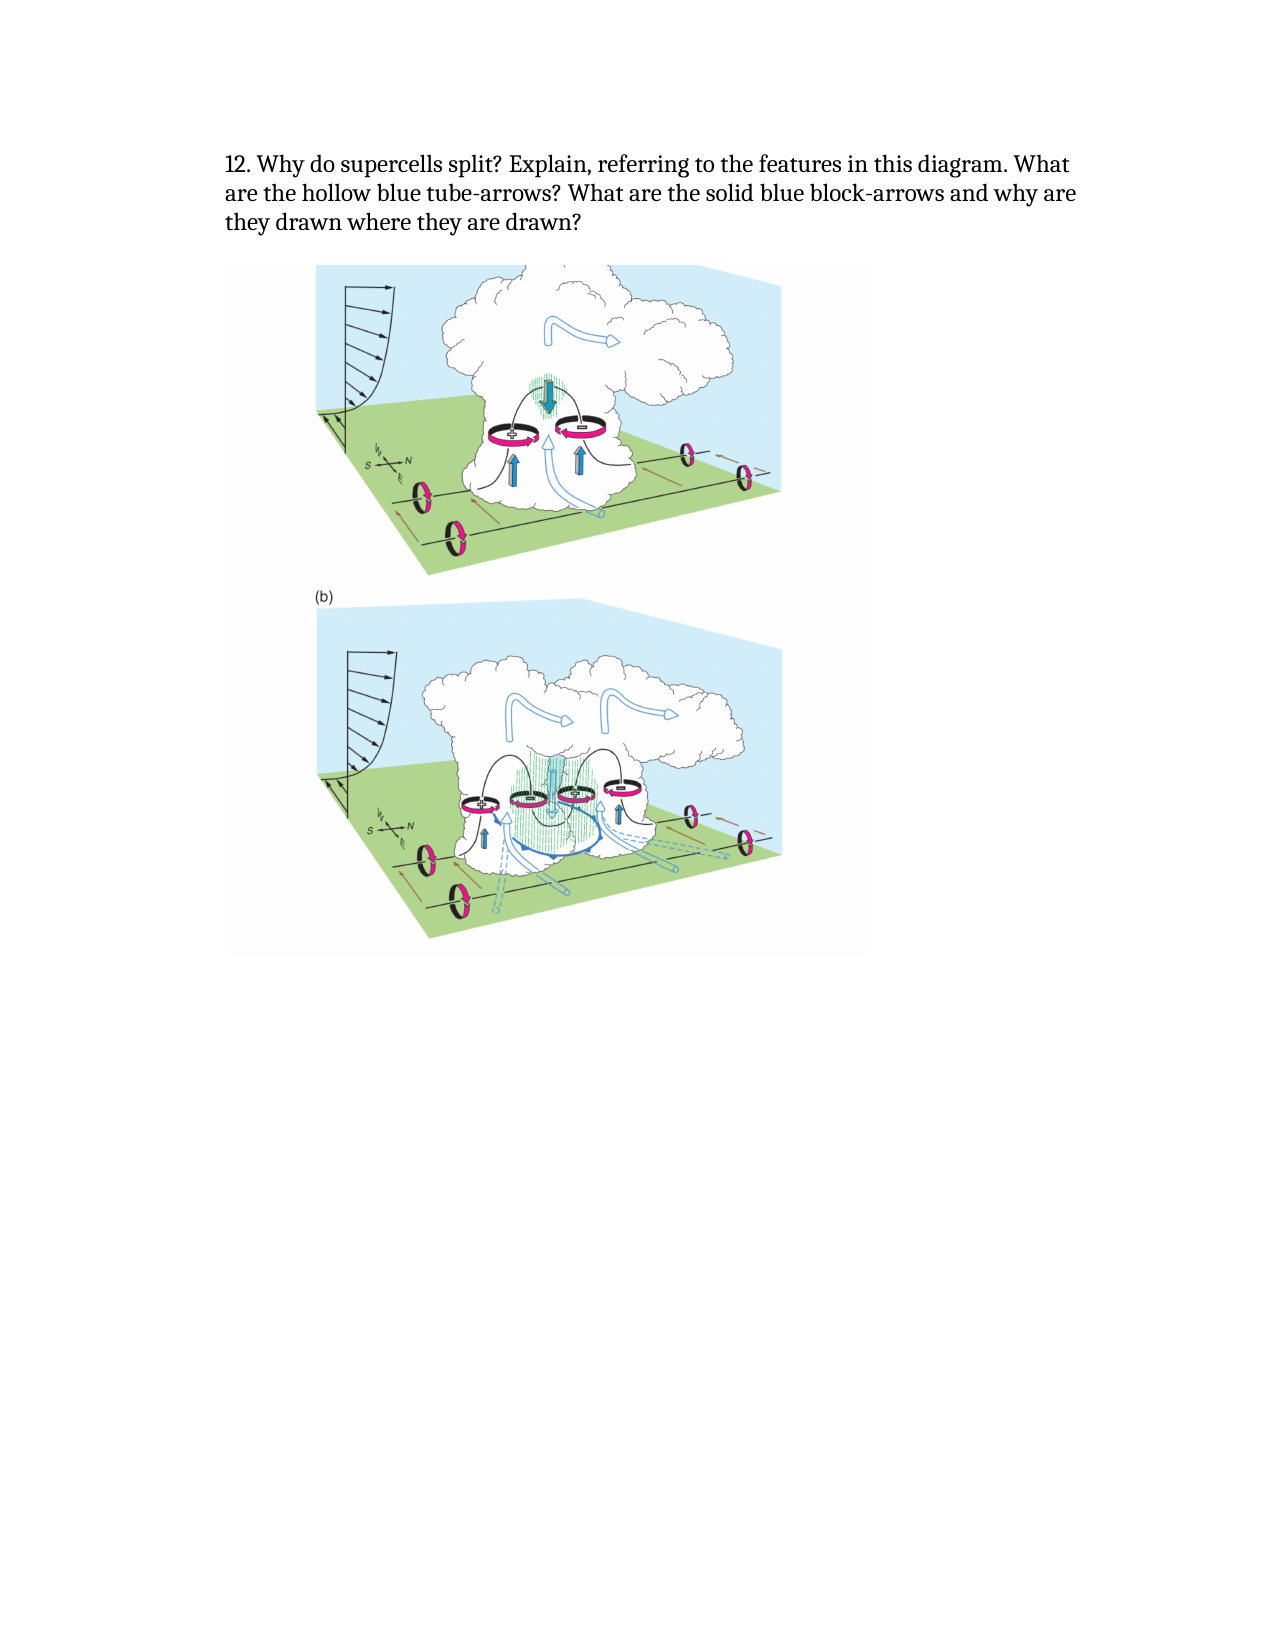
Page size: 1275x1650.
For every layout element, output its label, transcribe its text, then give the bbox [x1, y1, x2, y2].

text 12. Why do supercells split? Explain, referring to the features in this diagram. What are the hollow blue tube-arrows? What are the solid blue block-arrows and why are they drawn where they are drawn? [225, 150, 1087, 236]
picture [225, 265, 872, 956]
